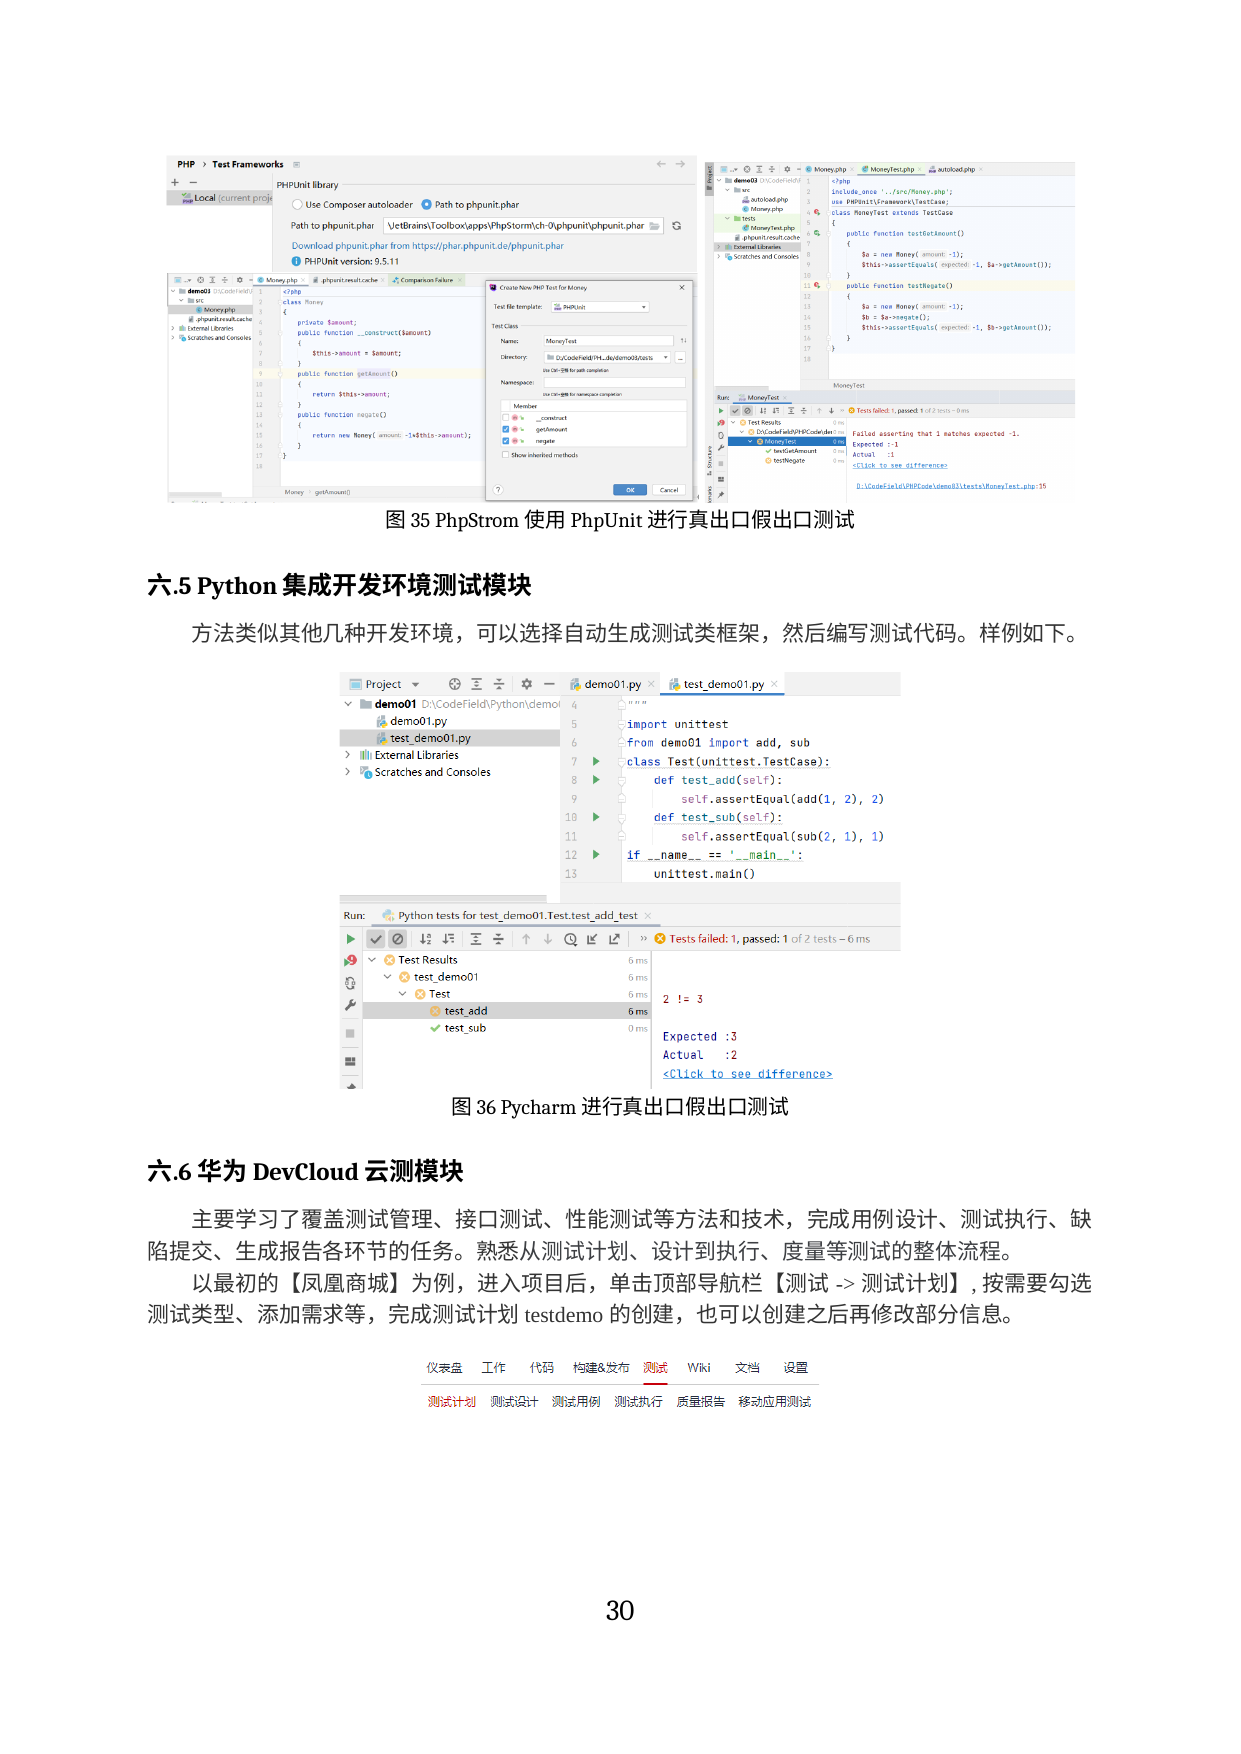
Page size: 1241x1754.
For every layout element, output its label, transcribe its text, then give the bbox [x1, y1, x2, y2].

text 图 35 PhpStrom 使用 PhpUnit 进行真出口假出口测试 [148, 502, 1093, 535]
picture [339, 672, 901, 1089]
subtitle 华为 DevCloud 云测模块 [148, 1137, 1093, 1202]
text 主要学习了覆盖测试管理、接口测试、性能测试等方法和技术，完成用例设计、测试执行、缺陷提交、生成报告各环节的任务。熟悉从测试计划、设计到执行、度量等测试的整体流程。 [148, 1202, 1093, 1266]
picture [704, 162, 1076, 503]
subtitle Python 集成开发环境测试模块 [148, 551, 1093, 616]
text 以最初的【凤凰商城】为例，进入项目后，单击顶部导航栏【测试 -> 测试计划】, 按需要勾选测试类型、添加需求等，完成测试计划 testdemo 的创建，也可以创建之后再修改部分信息。 [148, 1266, 1093, 1329]
text 方法类似其他几种开发环境，可以选择自动生成测试类框架，然后编写测试代码。样例如下。 [148, 616, 1093, 648]
picture [421, 1354, 820, 1417]
text 图 36 Pycharm 进行真出口假出口测试 [148, 1089, 1093, 1121]
picture [165, 152, 699, 503]
